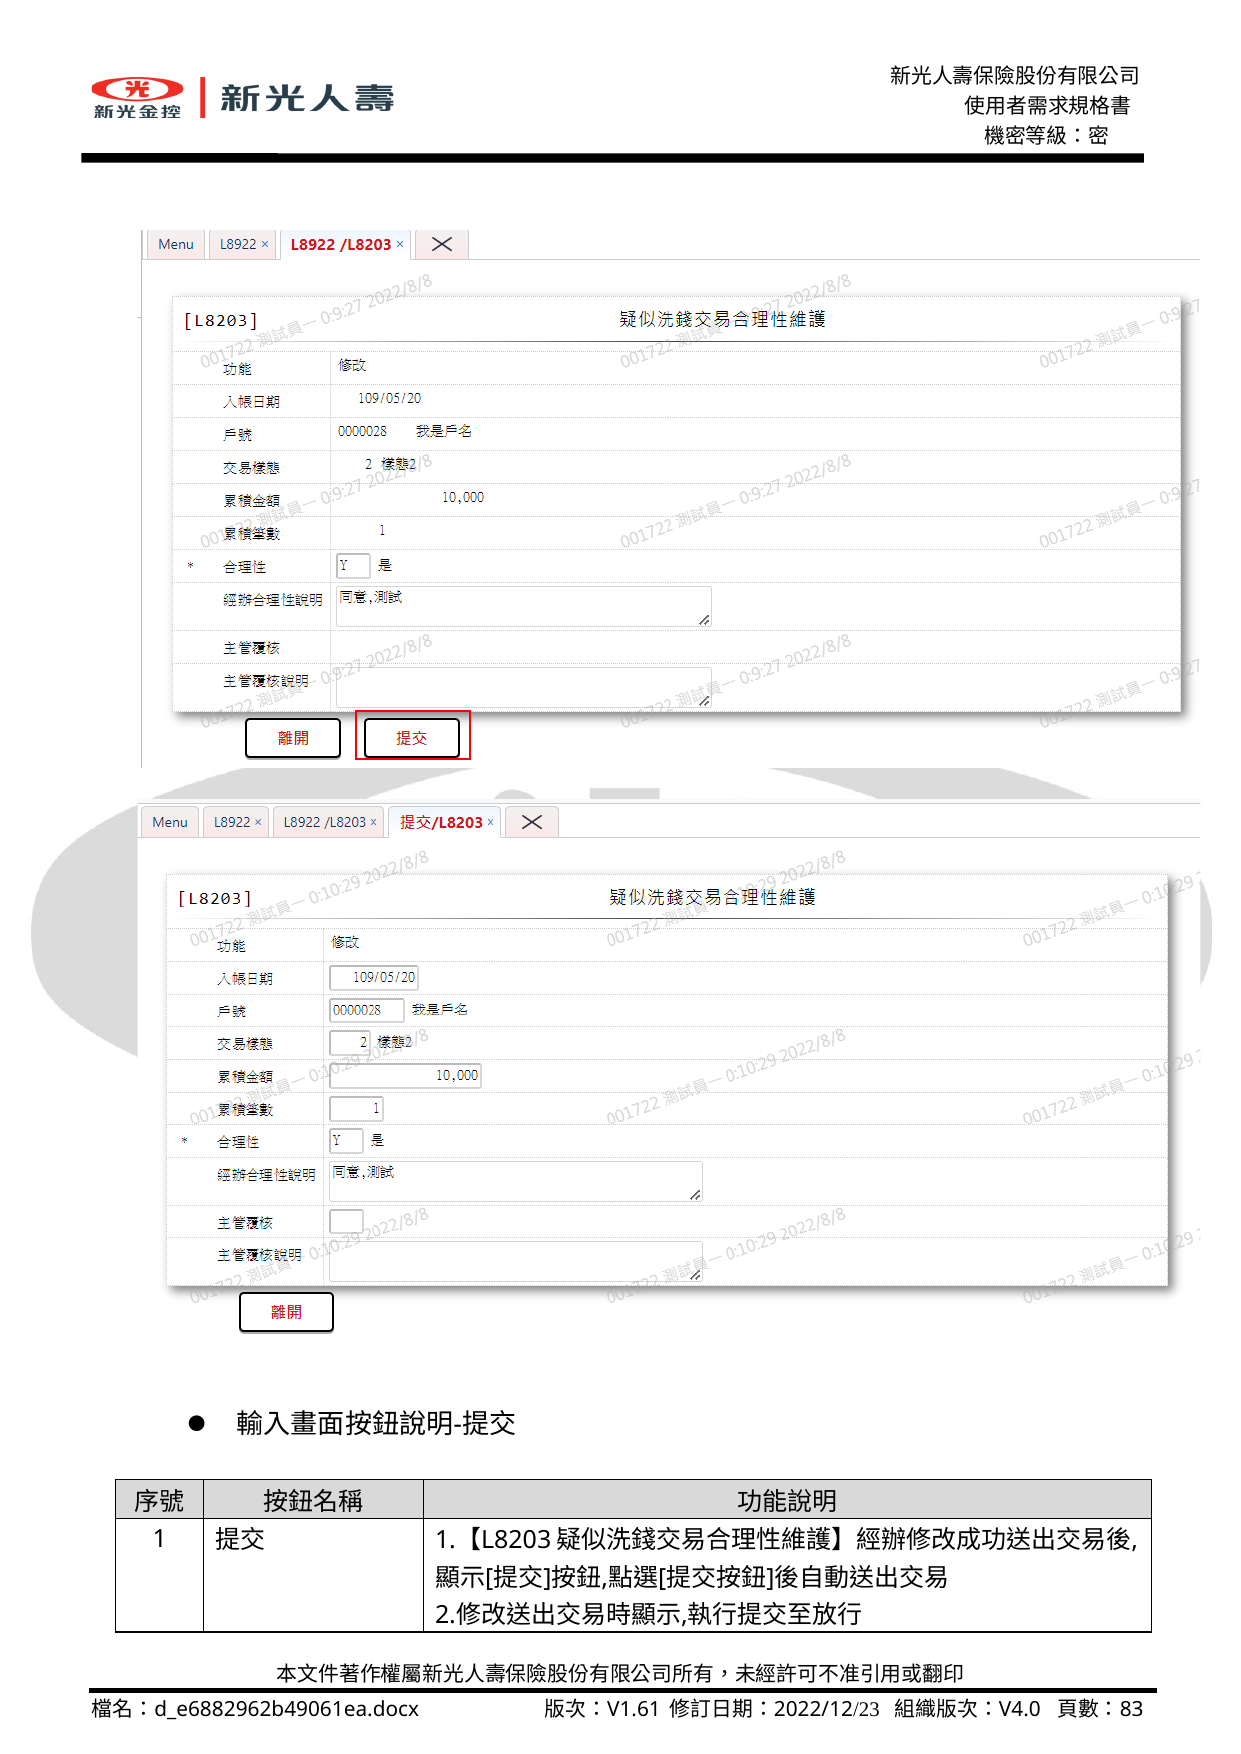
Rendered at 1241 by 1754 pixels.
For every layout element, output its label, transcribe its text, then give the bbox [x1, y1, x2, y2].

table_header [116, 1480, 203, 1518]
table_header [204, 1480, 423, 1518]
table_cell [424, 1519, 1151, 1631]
picture [25, 230, 1215, 1338]
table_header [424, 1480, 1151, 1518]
list 輸入畫面按鈕說明-提交 [186, 1402, 1152, 1442]
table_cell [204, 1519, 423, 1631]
picture [91, 61, 417, 118]
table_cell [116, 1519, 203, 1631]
